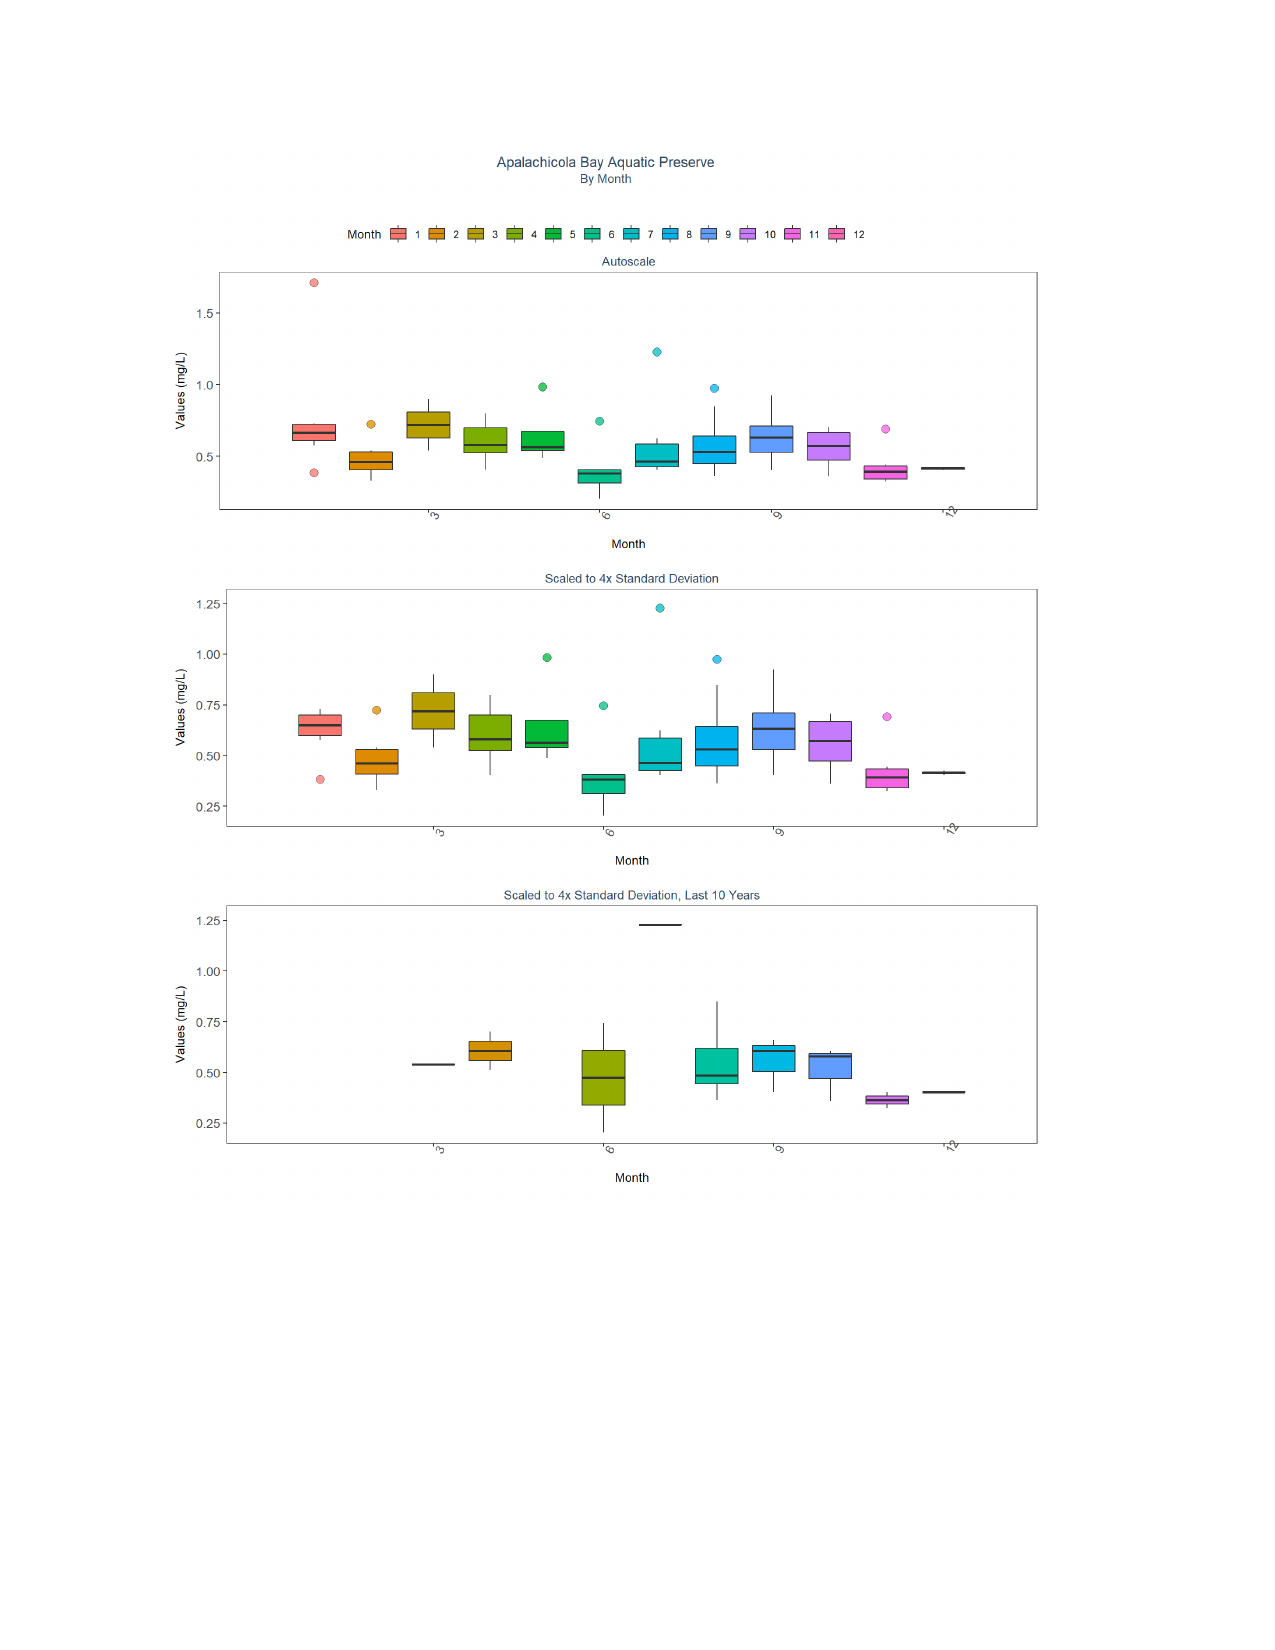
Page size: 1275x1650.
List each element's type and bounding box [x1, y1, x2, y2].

picture [168, 150, 1044, 1200]
